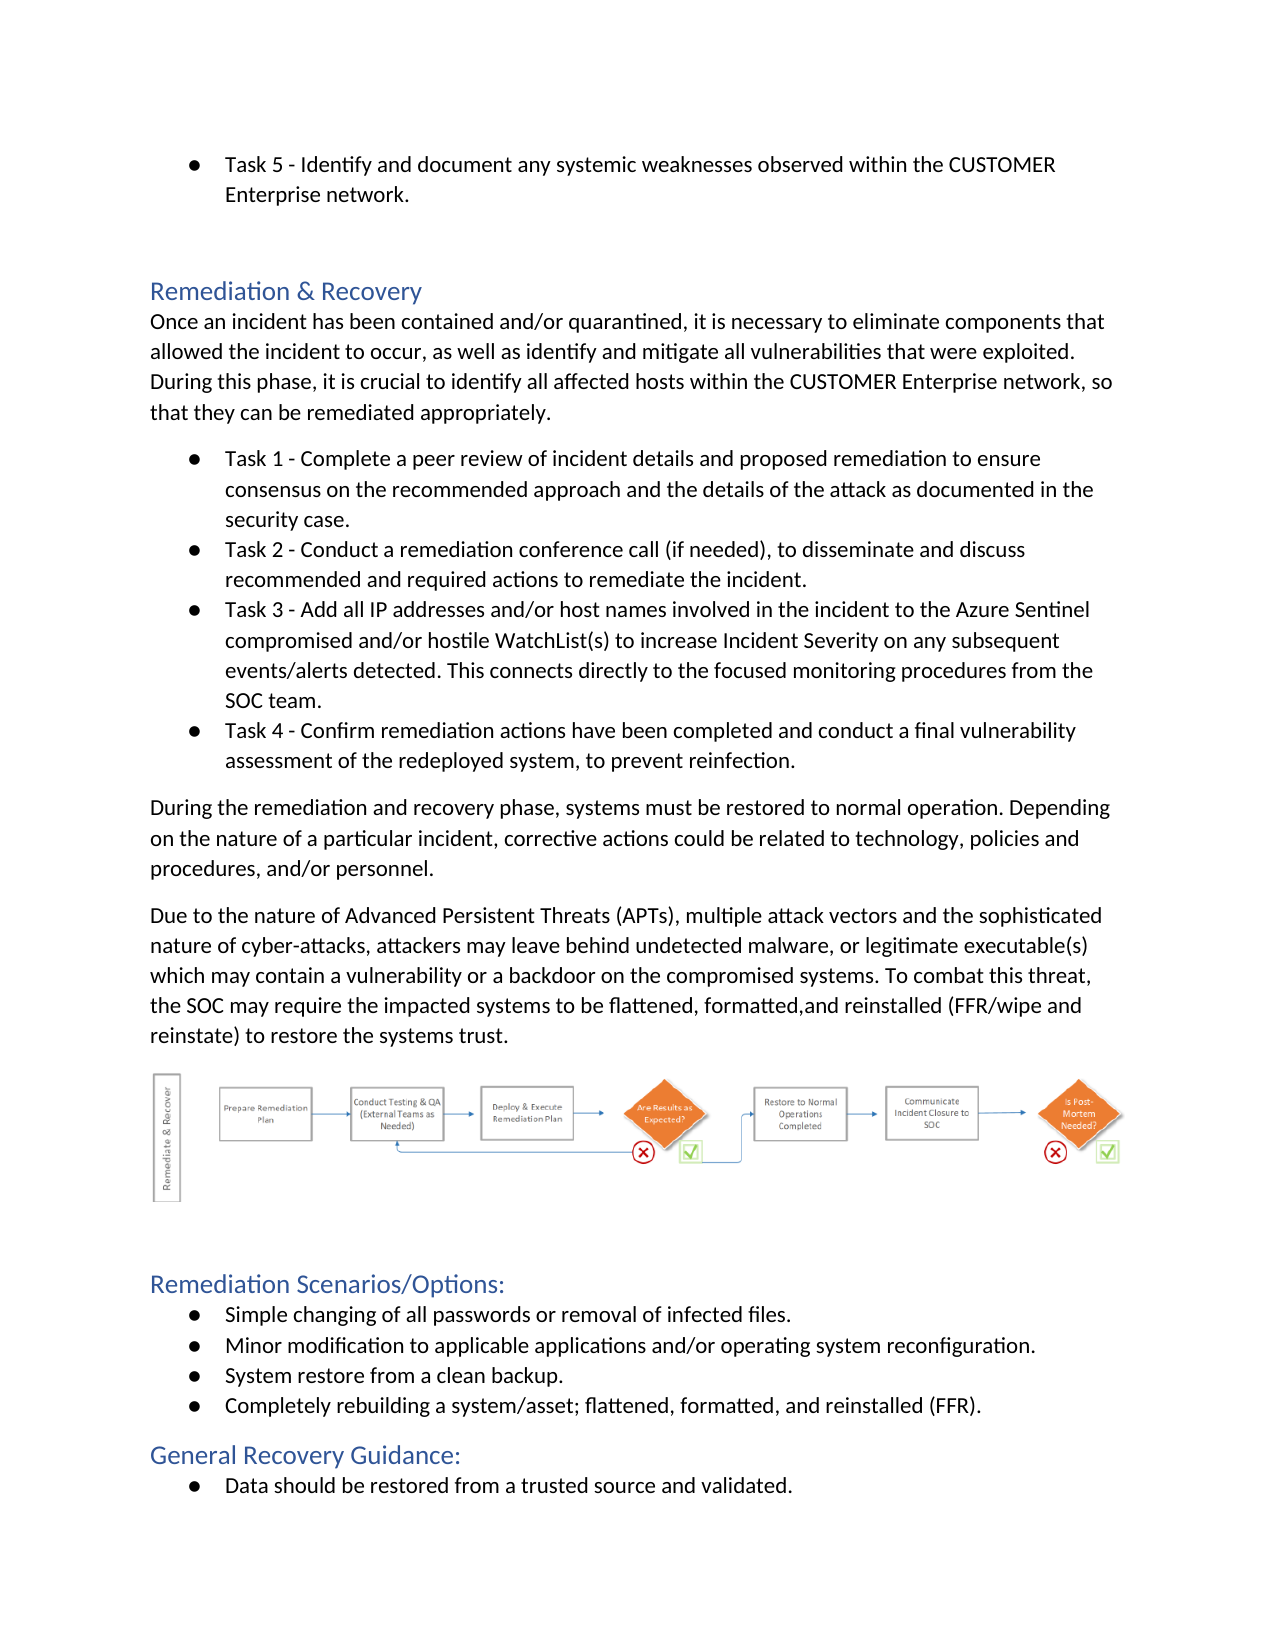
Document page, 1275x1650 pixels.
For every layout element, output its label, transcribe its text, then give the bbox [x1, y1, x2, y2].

list Minor modification to applicable applications and/or operating system reconfiguration. [187, 1331, 1125, 1359]
list Task 5 - Identify and document any systemic weaknesses observed within the CUSTOMER Enterprise network. [187, 150, 1125, 208]
picture [150, 1068, 1125, 1202]
text Due to the nature of Advanced Persistent Threats (APTs), multiple attack vectors and the sophisticated nature of cyber-attacks, attackers may leave behind undetected malware, or legitimate executable(s) which may contain a vulnerability or a backdoor on the compromised systems. To combat this threat, the SOC may require the impacted systems to be flattened, formatted,and reinstalled (FFR/wipe and reinstate) to restore the systems trust. [150, 901, 1125, 1049]
text Once an incident has been contained and/or quarantined, it is necessary to eliminate components that allowed the incident to occur, as well as identify and mitigate all vulnerabilities that were exploited. During this phase, it is crucial to identify all affected hosts within the CUSTOMER Enterprise network, so that they can be remediated appropriately. [150, 307, 1125, 426]
list Data should be restored from a trusted source and validated. [187, 1471, 1125, 1499]
list Task 2 - Conduct a remediation conference call (if needed), to disseminate and discuss recommended and required actions to remediate the incident. [187, 535, 1125, 593]
list System restore from a clean backup. [187, 1361, 1125, 1389]
subtitle Remediation Scenarios/Options: [150, 1267, 1125, 1301]
subtitle General Recovery Guidance: [150, 1438, 1125, 1471]
list Task 4 - Confirm remediation actions have been completed and conduct a final vulnerability assessment of the redeployed system, to prevent reinfection. [187, 716, 1125, 774]
list Completely rebuilding a system/asset; flattened, formatted, and reinstalled (FFR). [187, 1391, 1125, 1419]
list Task 3 - Add all IP addresses and/or host names involved in the incident to the Azure Sentinel compromised and/or hostile WatchList(s) to increase Incident Severity on any subsequent events/alerts detected. This connects directly to the focused monitoring procedures from the SOC team. [187, 596, 1125, 714]
list Task 1 - Complete a peer review of incident details and proposed remediation to ensure consensus on the recommended approach and the details of the attack as documented in the security case. [187, 444, 1125, 533]
subtitle Remediation & Recovery [150, 274, 1125, 307]
text During the remediation and recovery phase, systems must be restored to normal operation. Depending on the nature of a particular incident, corrective actions could be related to technology, policies and procedures, and/or personnel. [150, 793, 1125, 882]
list Simple changing of all passwords or removal of infected files. [187, 1301, 1125, 1328]
